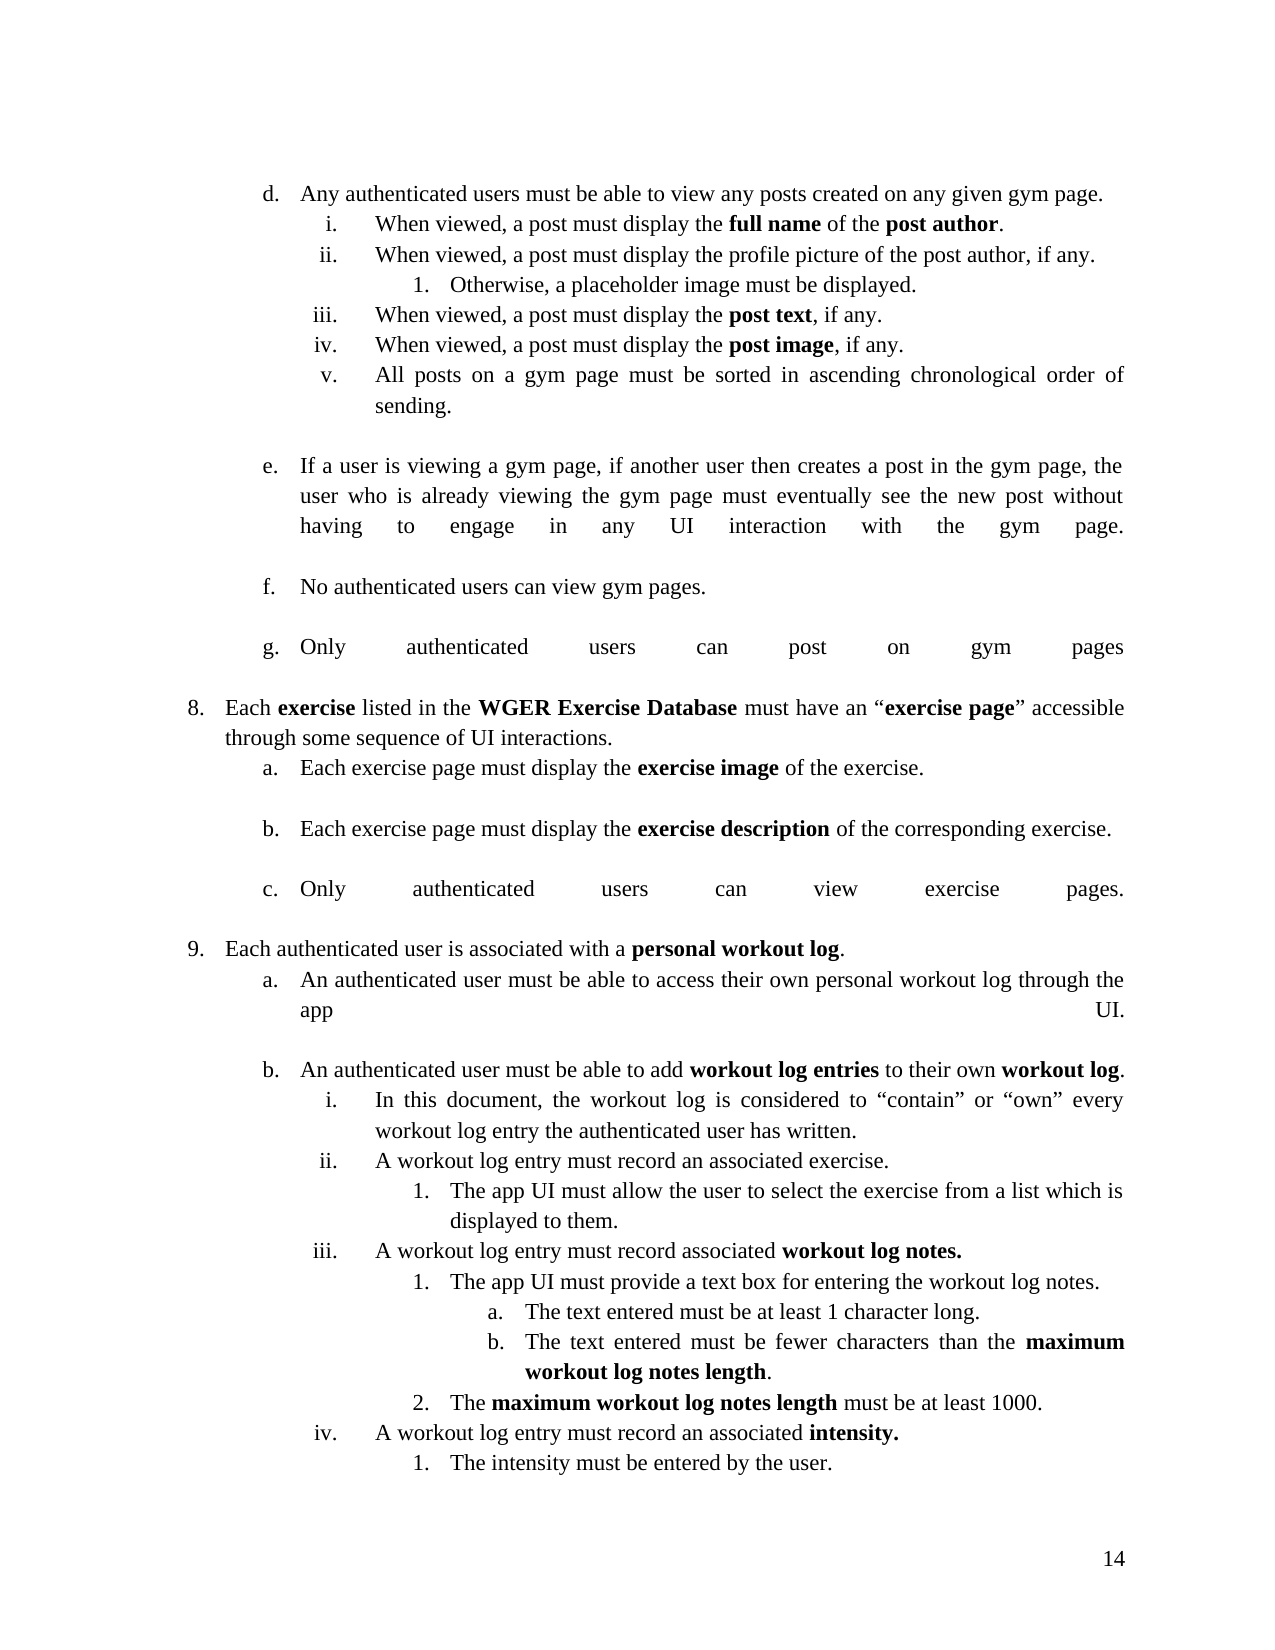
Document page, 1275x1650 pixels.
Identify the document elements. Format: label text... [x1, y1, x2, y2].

list The app UI must allow the user to select the exercise from a list which is displayed to them. [412, 1177, 1125, 1234]
list When viewed, a post must display the post text, if any. [337, 301, 1125, 327]
list Only authenticated users can post on gym pages [262, 633, 1125, 690]
list No authenticated users can view gym pages. [262, 573, 1125, 599]
list Otherwise, a placeholder image must be displayed. [412, 271, 1125, 297]
list In this document, the workout log is considered to “contain” or “own” every workout log entry the authenticated user has written. [337, 1086, 1125, 1143]
list A workout log entry must record an associated intensity. [337, 1419, 1125, 1445]
list Any authenticated users must be able to view any posts created on any given gym page. [262, 180, 1125, 207]
list The text entered must be fewer characters than the maximum workout log notes length. [487, 1328, 1125, 1385]
list When viewed, a post must display the post image, if any. [337, 331, 1125, 358]
list The app UI must provide a text box for entering the workout log notes. [412, 1268, 1125, 1294]
list When viewed, a post must display the full name of the post author. [337, 210, 1125, 237]
list An authenticated user must be able to add workout log entries to their own workout log. [262, 1056, 1125, 1083]
list The maximum workout log notes length must be at least 1000. [412, 1388, 1125, 1415]
list Only authenticated users can view exercise pages. [262, 875, 1125, 932]
list Each exercise page must display the exercise description of the corresponding exercise. [262, 814, 1125, 841]
list Each authenticated user is associated with a personal workout log. [187, 935, 1125, 962]
list A workout log entry must record an associated exercise. [337, 1147, 1125, 1173]
list If a user is viewing a gym page, if another user then creates a post in the gym page, the user who is already viewing the gym page must eventually see the new post without having to engage in any UI interaction with the gym page. [262, 452, 1125, 569]
list A workout log entry must record associated workout log notes. [337, 1237, 1125, 1264]
list All posts on a gym page must be sorted in ascending chronological order of sending. [337, 361, 1125, 418]
list The intensity must be entered by the user. [412, 1449, 1125, 1475]
list When viewed, a post must display the profile picture of the post author, if any. [337, 241, 1125, 267]
list Each exercise listed in the WGER Exercise Database must have an “exercise page” accessible through some sequence of UI interactions. [187, 694, 1125, 750]
list The text entered must be at least 1 character long. [487, 1298, 1125, 1324]
list Each exercise page must display the exercise image of the exercise. [262, 754, 1125, 781]
list An authenticated user must be able to access their own personal workout log through the app UI. [262, 966, 1125, 1052]
